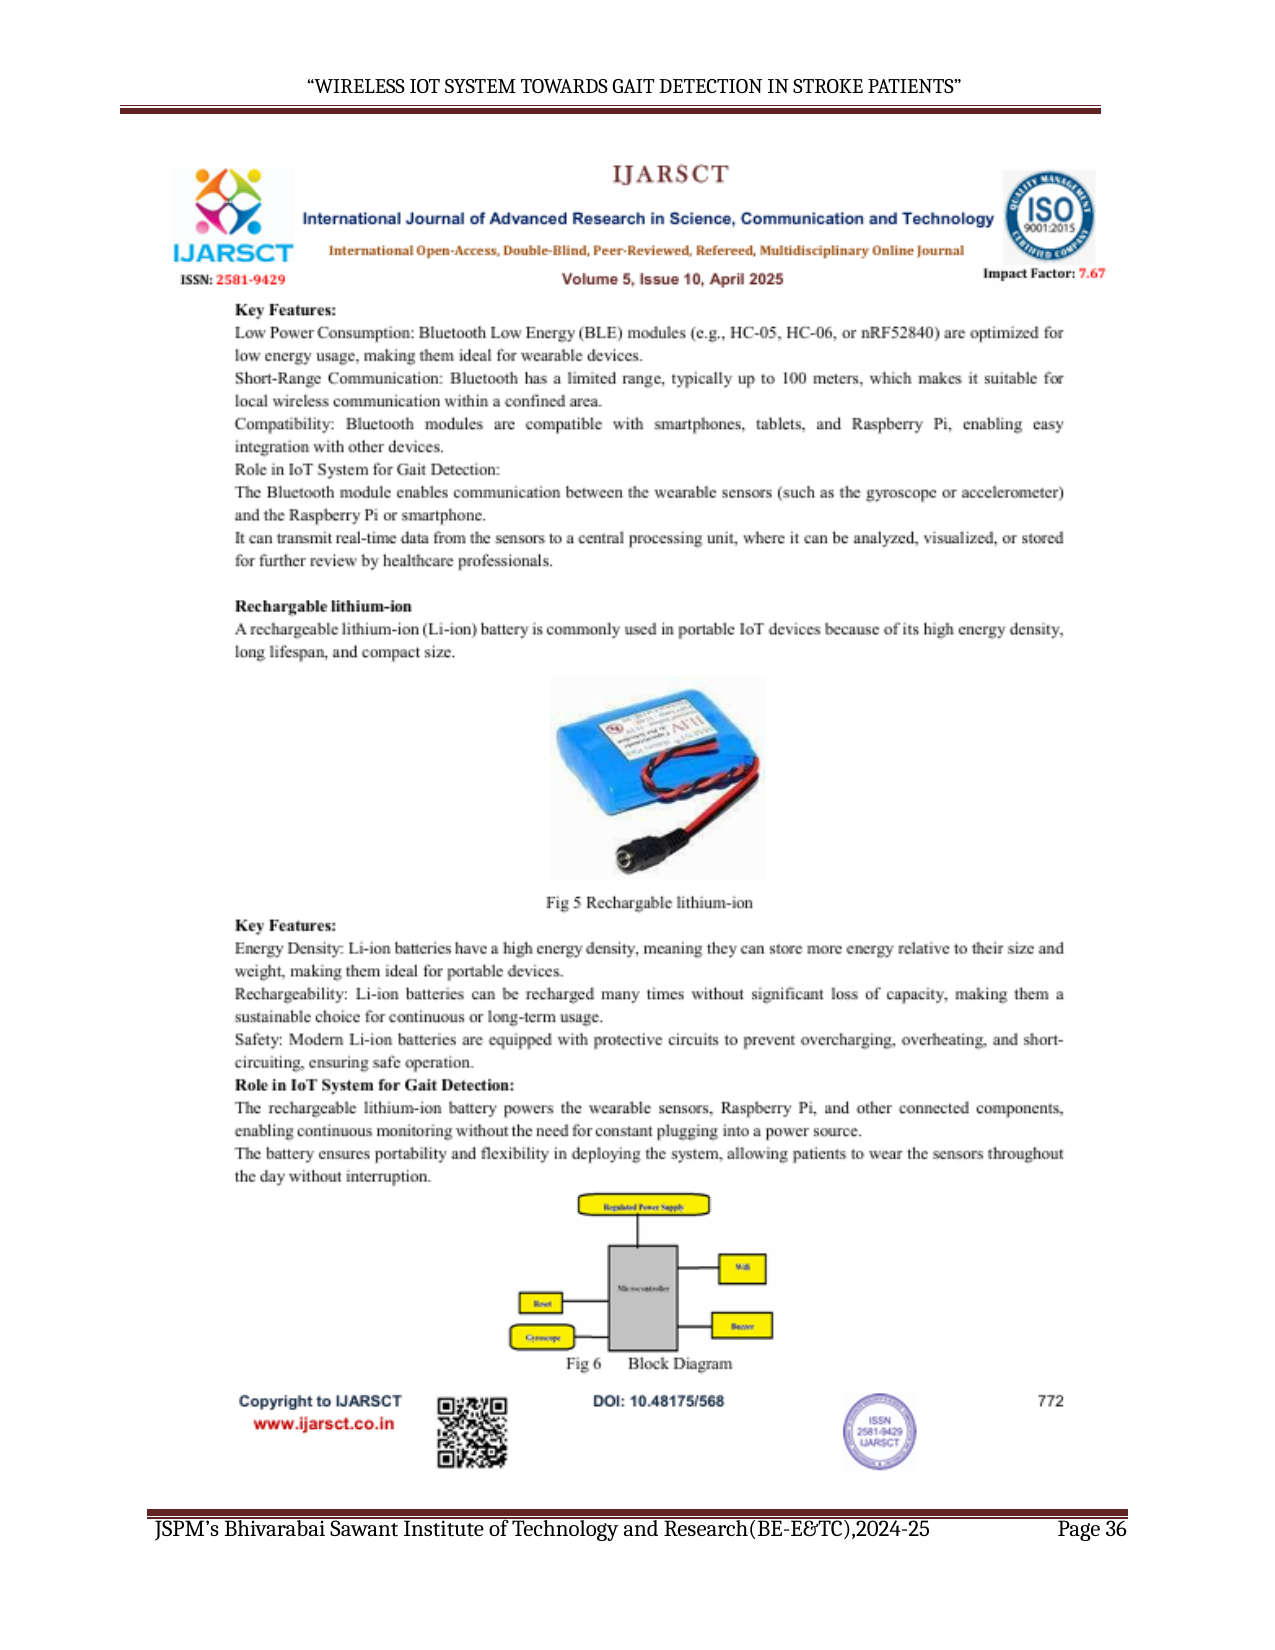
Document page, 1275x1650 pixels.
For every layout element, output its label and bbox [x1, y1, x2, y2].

picture [150, 143, 1148, 1498]
